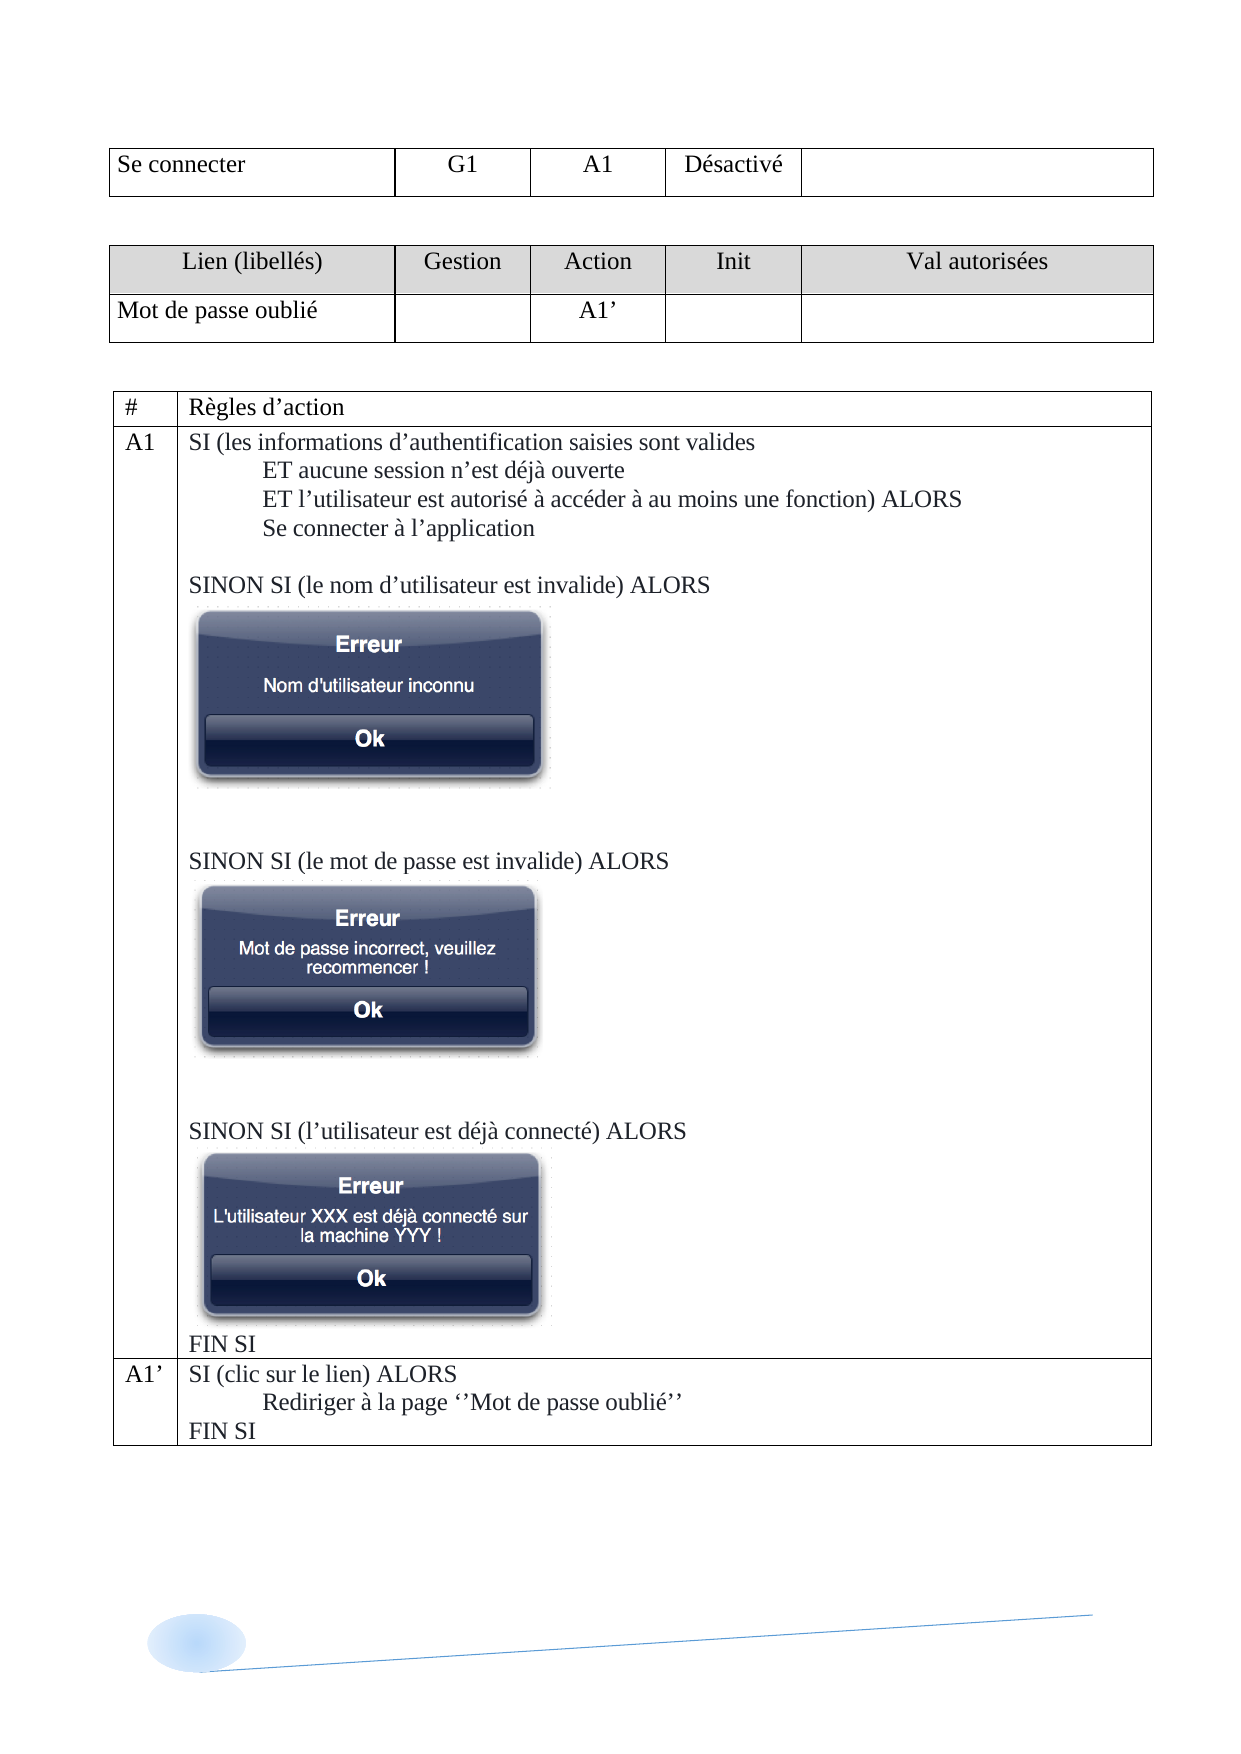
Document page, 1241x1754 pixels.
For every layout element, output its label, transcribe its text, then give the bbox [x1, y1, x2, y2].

table_header Val autorisées [802, 246, 1153, 293]
table_header Gestion [396, 246, 530, 293]
table_cell A1 [114, 427, 177, 1358]
table_cell SI (les informations d’authentification saisies sont valides ET aucune session n’est déjà ouverte ET l’utilisateur est autorisé à accéder à au moins une fonction) ALORS Se connecter à l’application SINON SI (le nom d’utilisateur est invalide) ALORS SINON SI (le mot de passe est invalide) ALORS SINON SI (l’utilisateur est déjà connecté) ALORS FIN SI [178, 427, 1151, 1358]
picture [188, 1145, 553, 1329]
table_header Lien (libellés) [110, 246, 394, 293]
table_cell [802, 149, 1153, 196]
table_header Action [531, 246, 665, 293]
table_header Init [666, 246, 801, 293]
table_cell G1 [396, 149, 530, 196]
table_cell [396, 295, 530, 342]
table_cell [666, 295, 801, 342]
table_cell A1’ [531, 295, 665, 342]
table_cell [802, 295, 1153, 342]
picture [188, 599, 553, 789]
table_header Règles d’action [178, 392, 1151, 426]
picture [188, 874, 544, 1059]
table_cell A1’ [114, 1359, 177, 1445]
table_cell Désactivé [666, 149, 801, 196]
table_cell A1 [531, 149, 665, 196]
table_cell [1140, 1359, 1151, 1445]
table_header # [114, 392, 177, 426]
table_cell Se connecter [110, 149, 394, 196]
table_cell Mot de passe oublié [110, 295, 394, 342]
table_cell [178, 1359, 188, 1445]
